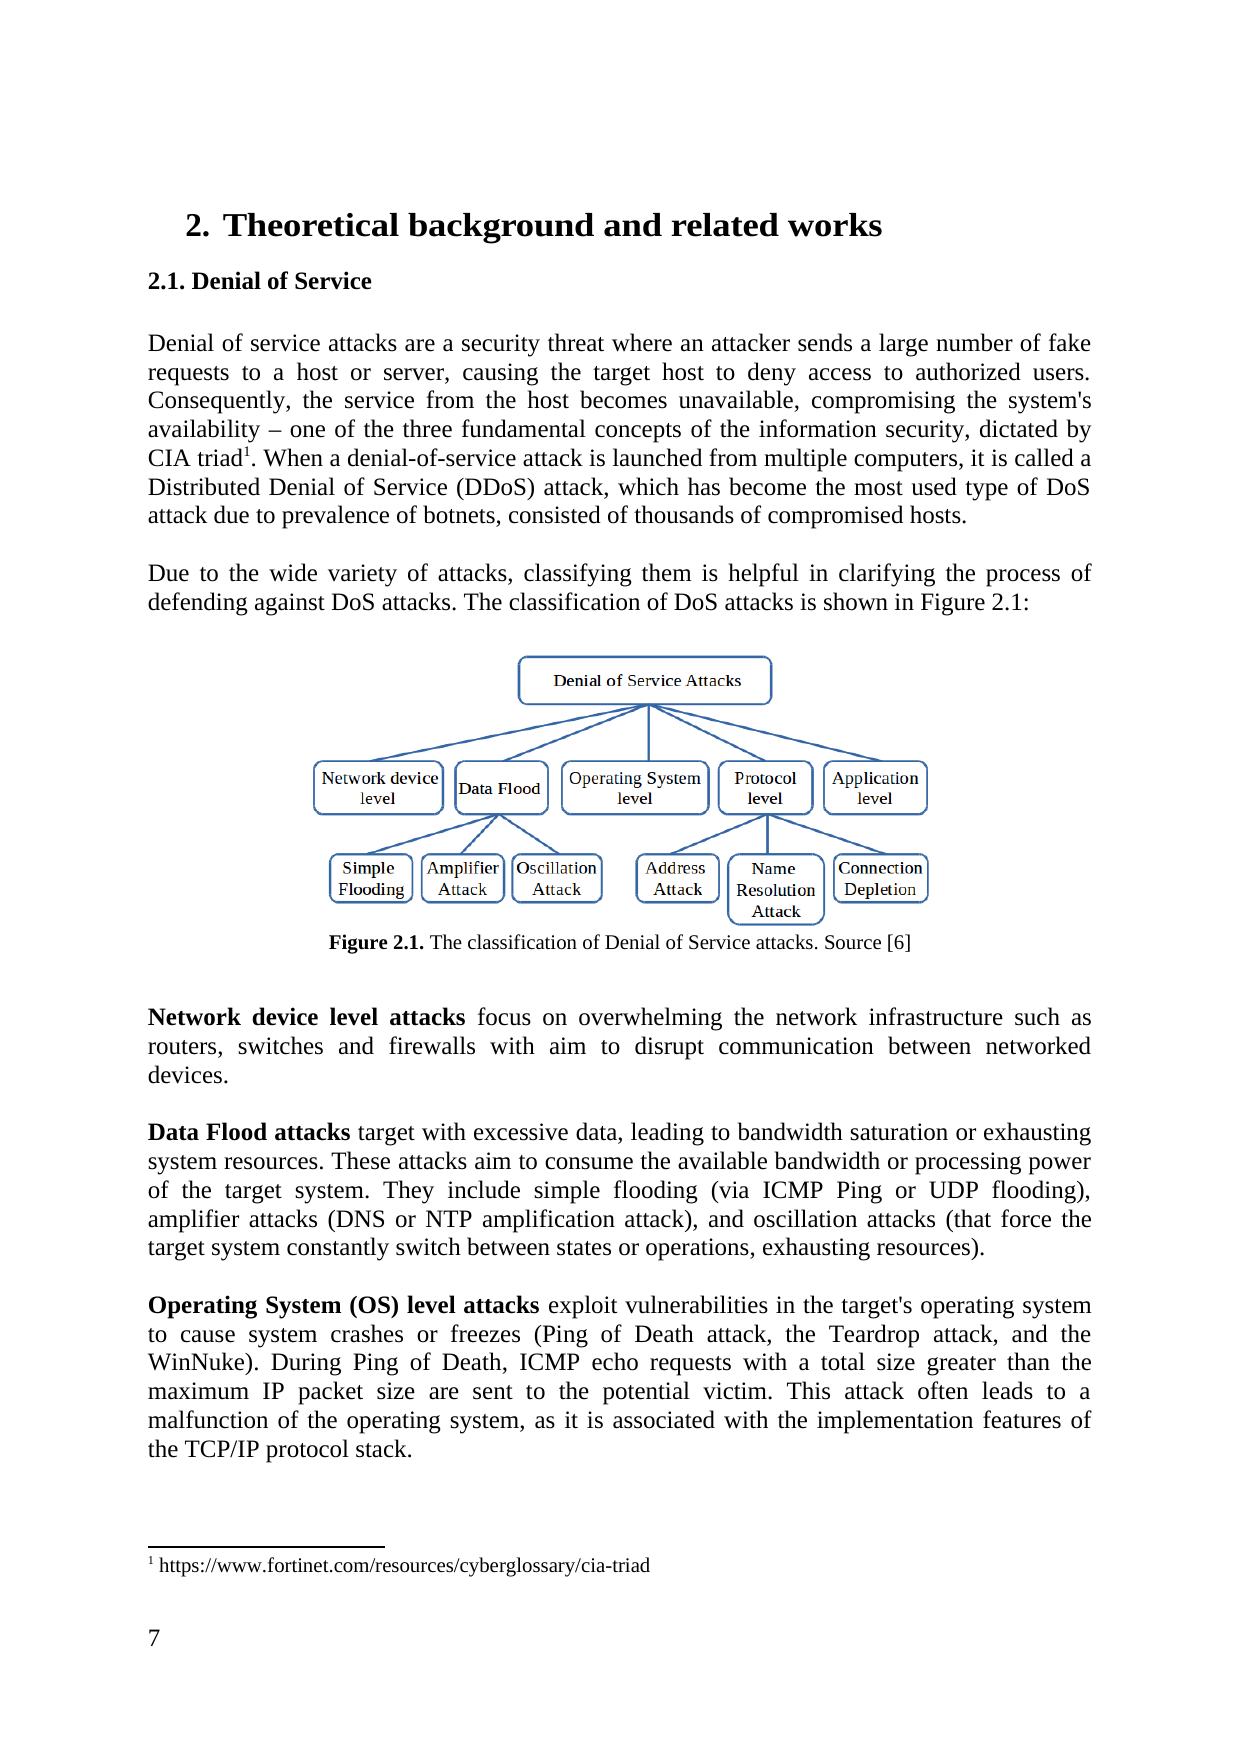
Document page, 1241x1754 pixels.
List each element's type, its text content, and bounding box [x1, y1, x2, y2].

text Operating System (OS) level attacks exploit vulnerabilities in the target's operating system to cause system crashes or freezes (Ping of Death attack, the Teardrop attack, and the WinNuke). During Ping of Death, ICMP echo requests with a total size greater than the maximum IP packet size are sent to the potential victim. This attack often leads to a malfunction of the operating system, as it is associated with the implementation features of the TCP/IP protocol stack. [148, 1290, 1092, 1462]
text Due to the wide variety of attacks, classifying them is helpful in clarifying the process of defending against DoS attacks. The classification of DoS attacks is shown in Figure 2.1: [148, 558, 1092, 616]
subtitle 2.1. Denial of Service [148, 266, 1092, 295]
text Data Flood attacks target with excessive data, leading to bandwidth saturation or exhausting system resources. These attacks aim to consume the available bandwidth or processing power of the target system. They include simple flooding (via ICMP Ping or UDP flooding), amplifier attacks (DNS or NTP amplification attack), and oscillation attacks (that force the target system constantly switch between states or operations, exhausting resources). [148, 1117, 1092, 1261]
text Figure 2.1. The classification of Denial of Service attacks. Source [6] [148, 930, 1092, 954]
list Theoretical background and related works [185, 205, 1092, 243]
text Network device level attacks focus on overwhelming the network infrastructure such as routers, switches and firewalls with aim to disrupt communication between networked devices. [148, 1002, 1092, 1089]
text Denial of service attacks are a security threat where an attacker sends a large number of fake requests to a host or server, causing the target host to deny access to authorized users. Consequently, the service from the host becomes unavailable, compromising the system's availability – one of the three fundamental concepts of the information security, dictated by CIA triad. When a denial-of-service attack is launched from multiple computers, it is called a Distributed Denial of Service (DDoS) attack, which has become the most used type of DoS attack due to prevalence of botnets, consisted of thousands of compromised hosts. [148, 328, 1092, 529]
